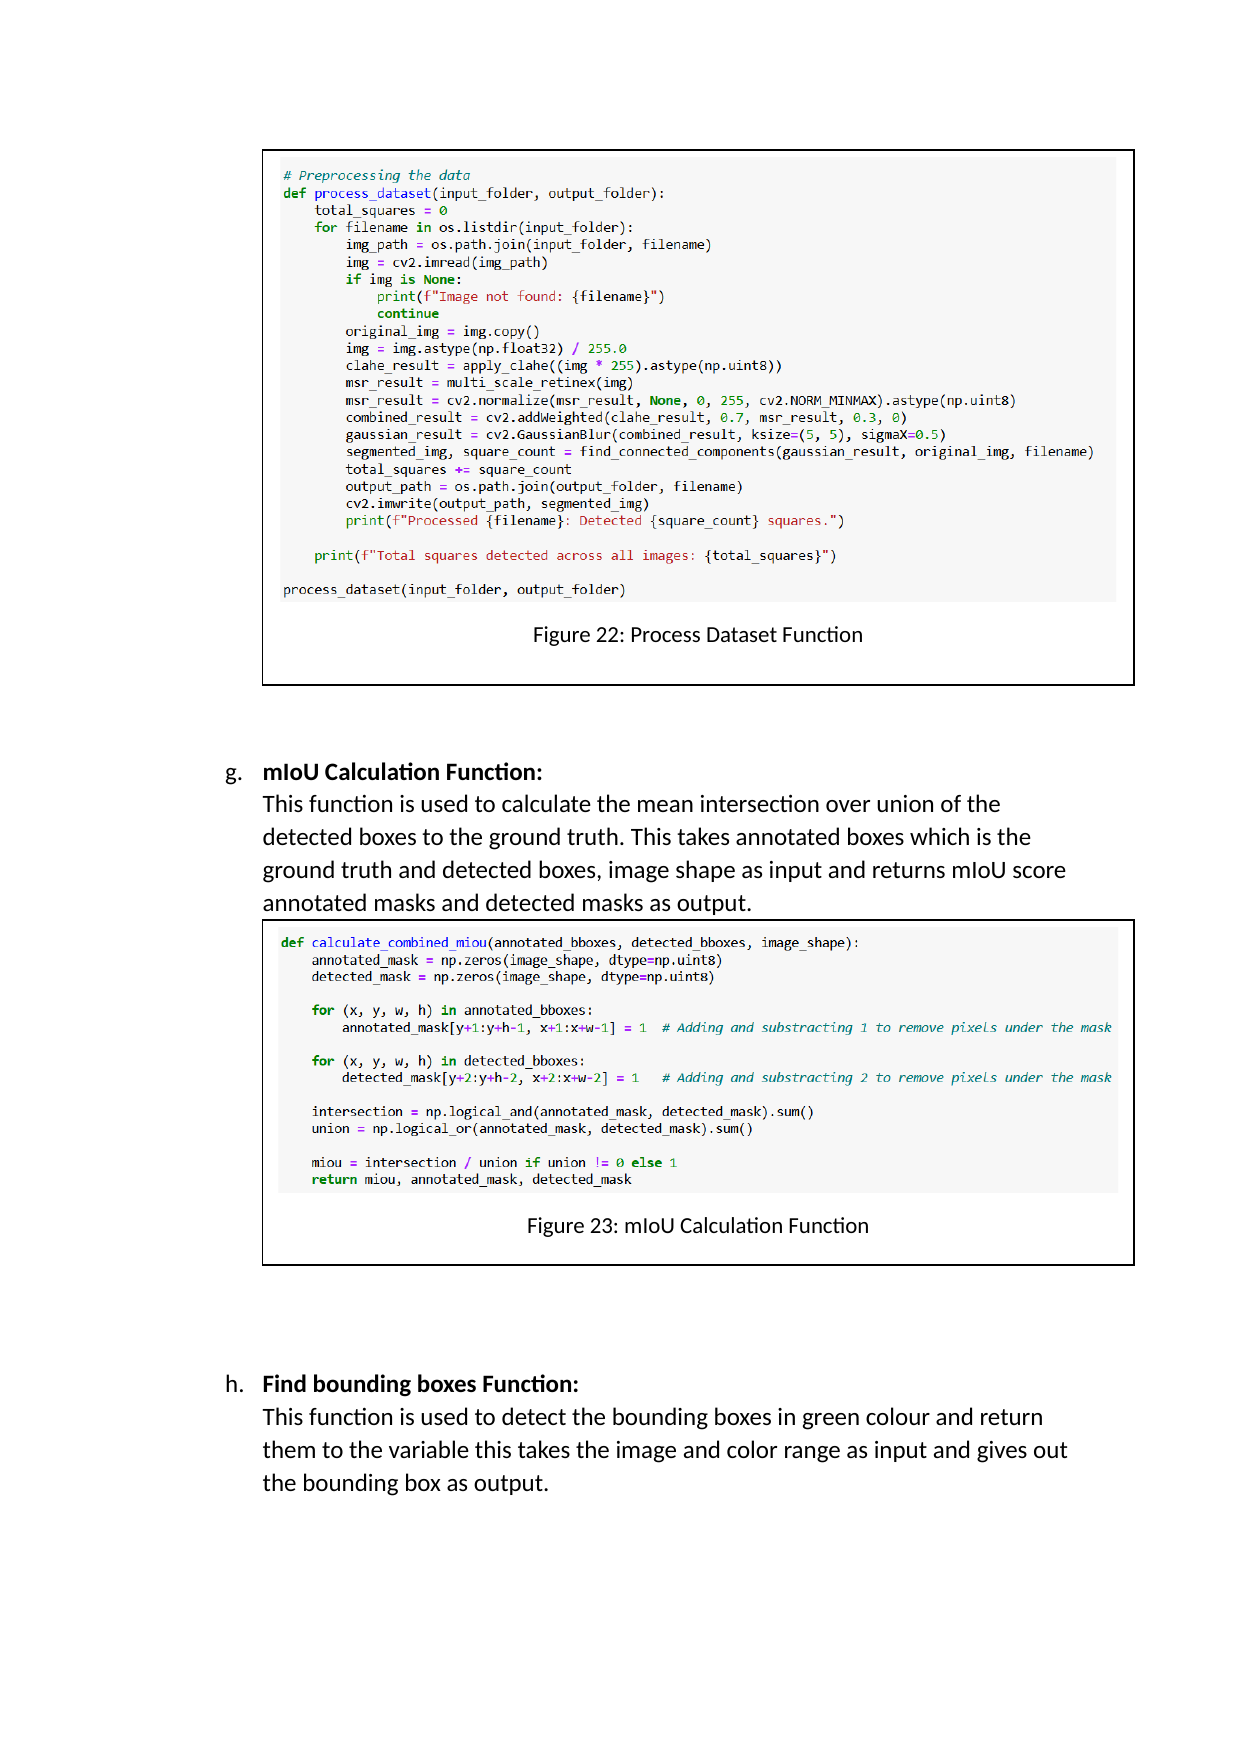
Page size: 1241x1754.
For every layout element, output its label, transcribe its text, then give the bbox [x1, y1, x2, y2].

picture [280, 157, 1117, 602]
list This function is used to calculate the mean intersection over union of the detected boxes to the ground truth. This takes annotated boxes which is the ground truth and detected boxes, image shape as input and returns mIoU score annotated masks and detected masks as output. [262, 788, 1090, 918]
list Find bounding boxes Function: [225, 1368, 1090, 1399]
list mIoU Calculation Function: [225, 756, 1090, 786]
list This function is used to detect the bounding boxes in green colour and return them to the variable this takes the image and color range as input and gives out the bounding box as output. [262, 1401, 1090, 1497]
picture [278, 927, 1119, 1193]
